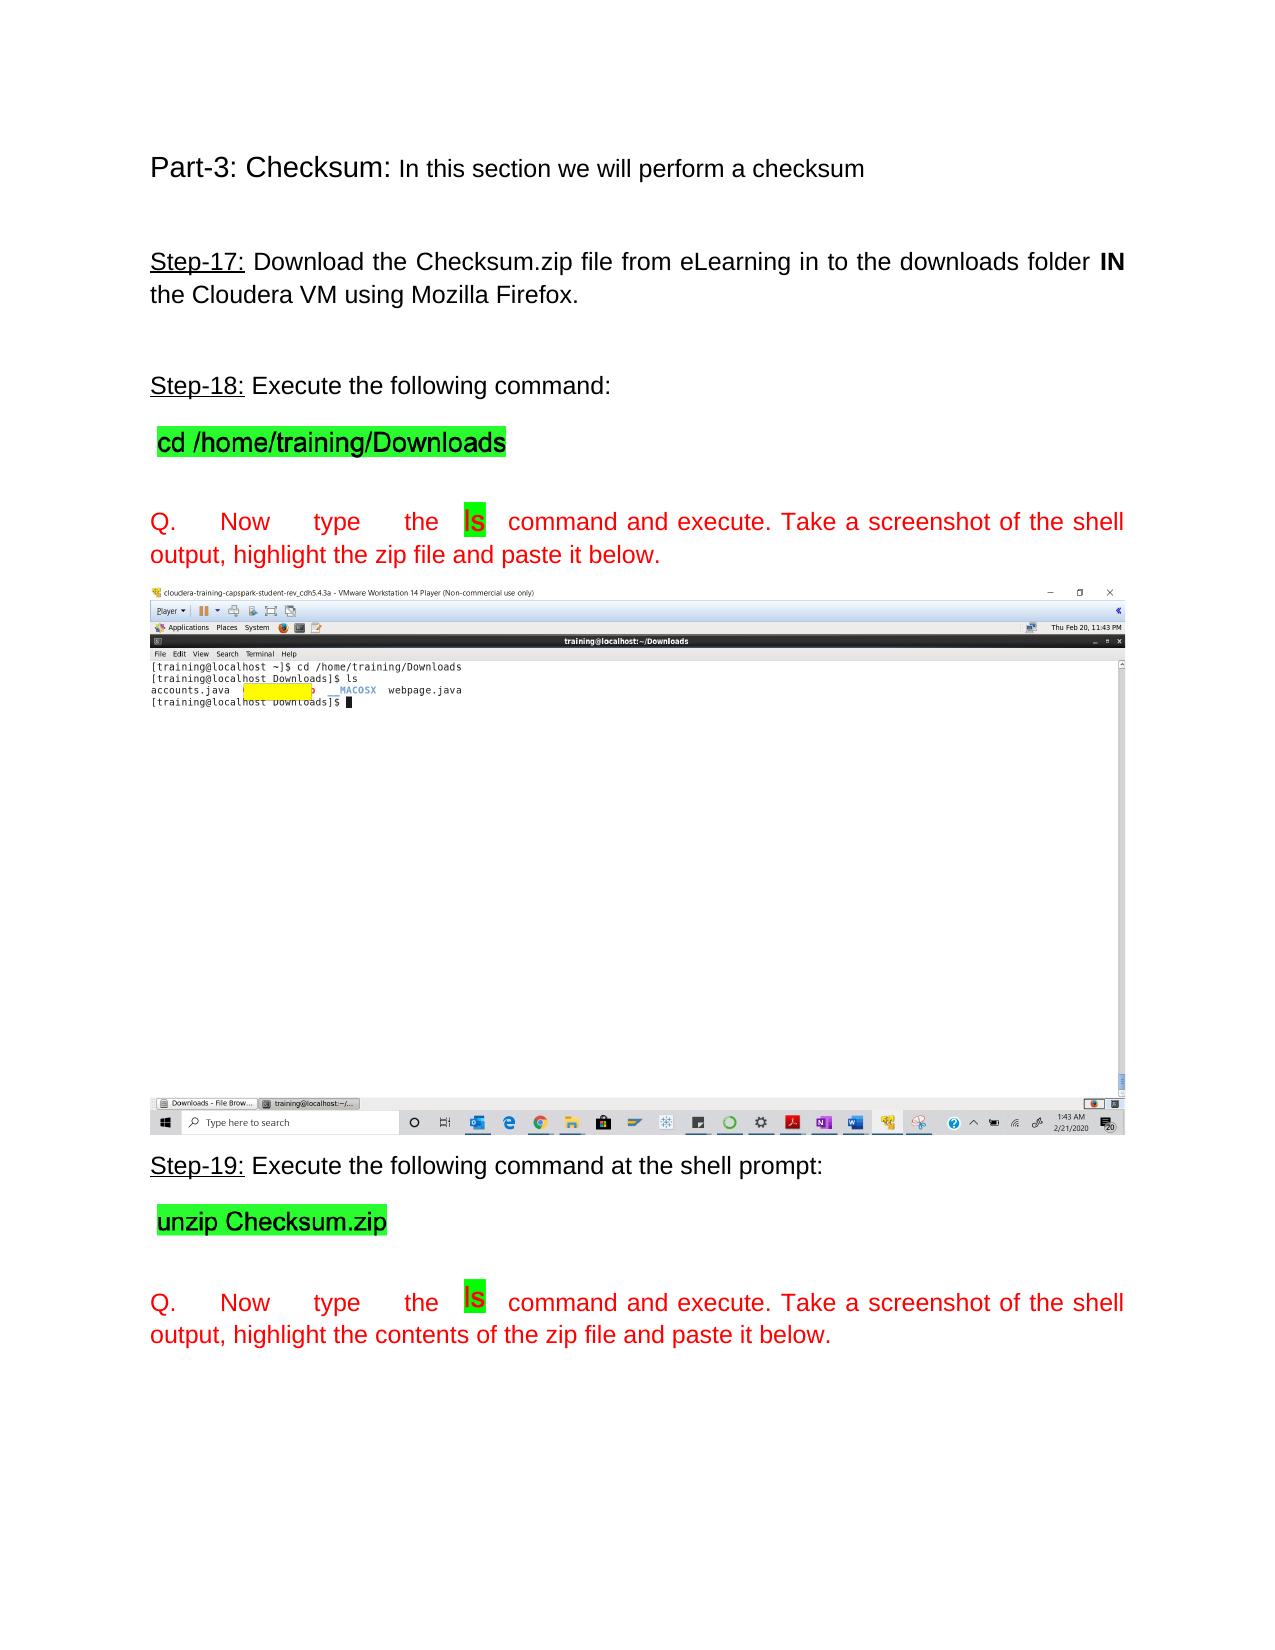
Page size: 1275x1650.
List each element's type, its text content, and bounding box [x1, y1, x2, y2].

picture [458, 1274, 489, 1313]
text Step-18: Execute the following command: [150, 371, 1125, 399]
text Part-3: Checksum: In this section we will perform a checksum [150, 150, 1125, 183]
picture [458, 498, 490, 537]
text Q. Now type the command and execute. Take a screenshot of the shell output, highlight the zip file and paste it below. [150, 507, 1125, 569]
text Q. Now type the command and execute. Take a screenshot of the shell output, highlight the contents of the zip file and paste it below. [150, 1287, 1125, 1349]
text Step-17: Download the Checksum.zip file from eLearning in to the downloads folder IN the Cloudera VM using Mozilla Firefox. [150, 247, 1125, 308]
picture [150, 585, 1125, 1135]
picture [150, 417, 516, 466]
picture [150, 1195, 396, 1244]
text Step-19: Execute the following command at the shell prompt: [150, 1151, 1125, 1180]
